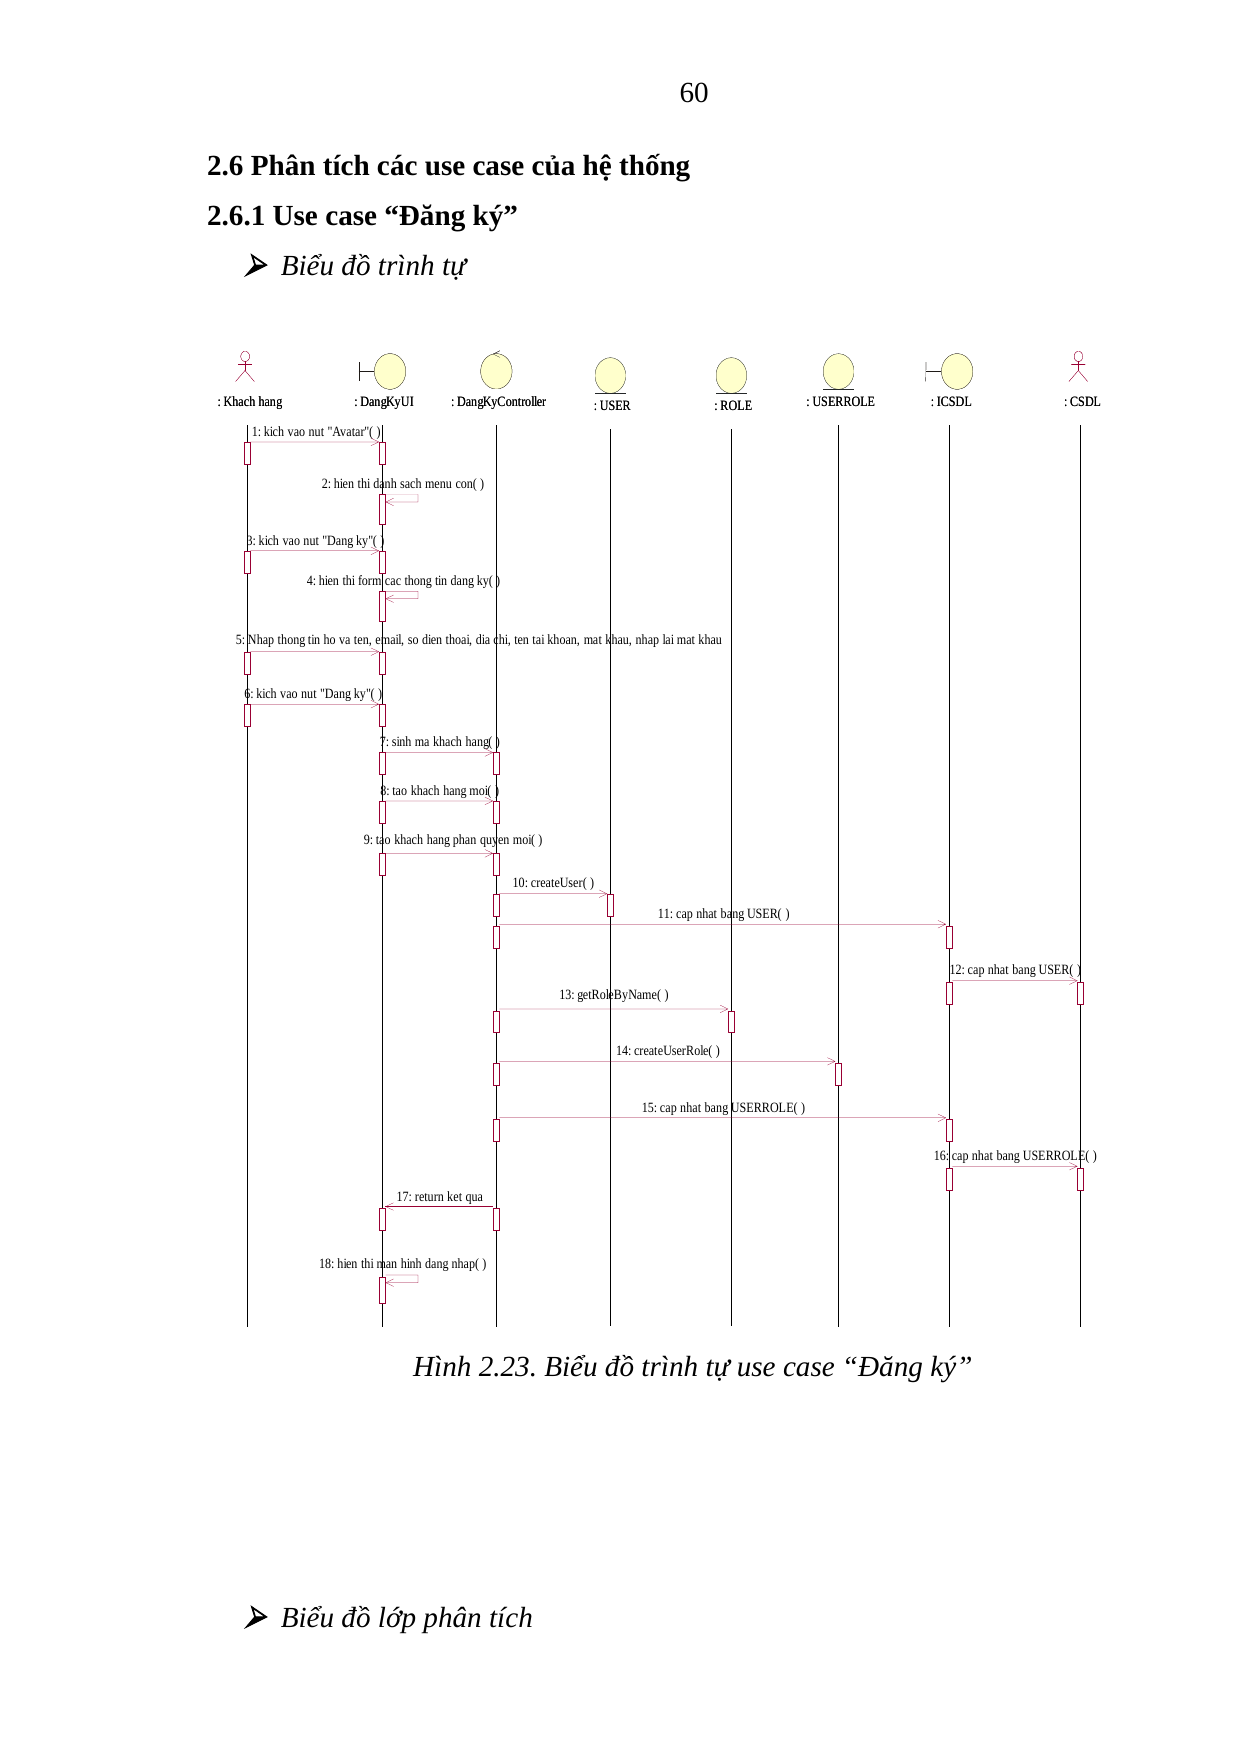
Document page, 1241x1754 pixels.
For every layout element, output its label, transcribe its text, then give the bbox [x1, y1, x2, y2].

list Biểu đồ lớp phân tích [243, 1600, 1122, 1634]
subtitle Phân tích các use case của hệ thống [207, 148, 1122, 181]
list Biểu đồ trình tự [243, 248, 1122, 282]
subtitle Use case “Đăng ký” [207, 198, 1122, 232]
